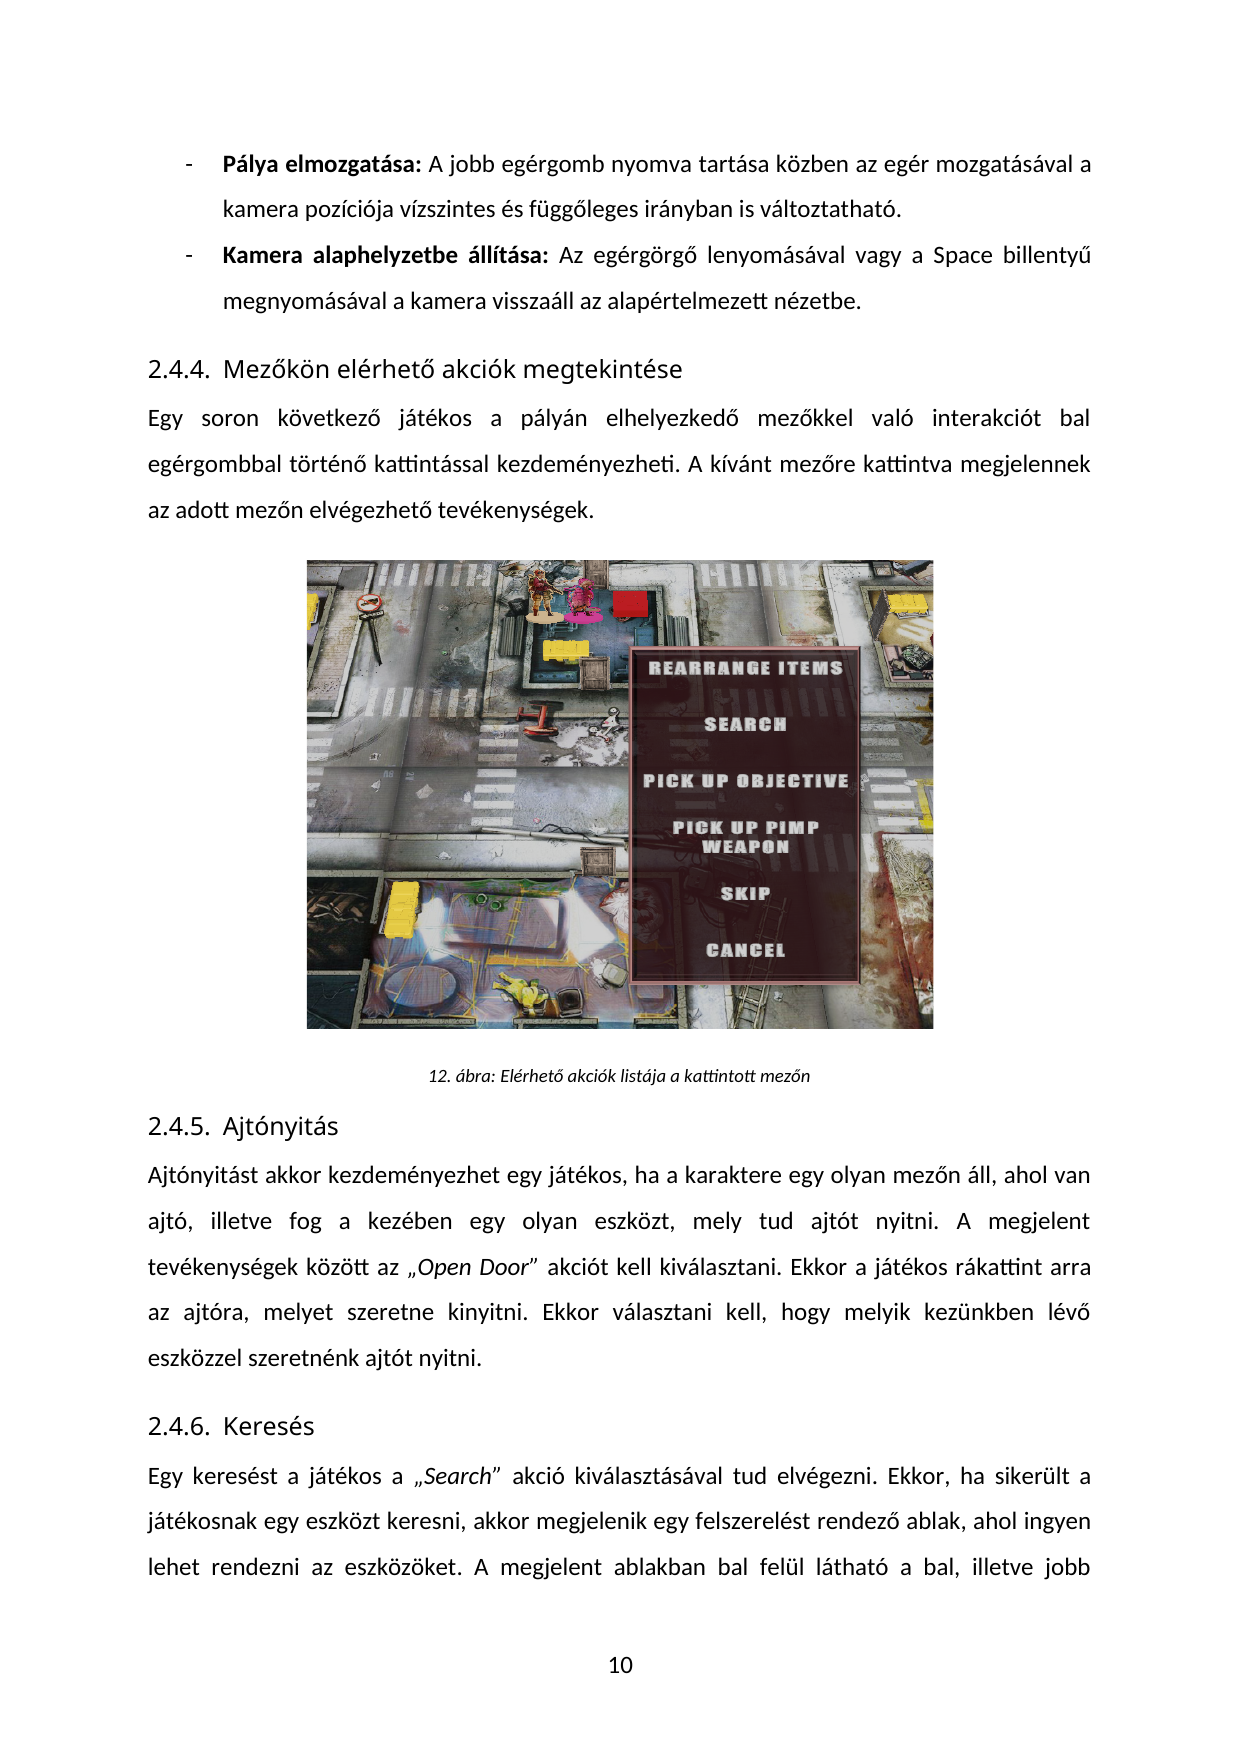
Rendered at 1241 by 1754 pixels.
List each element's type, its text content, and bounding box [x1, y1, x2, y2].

text 12. ábra: Elérhető akciók listája a kattintott mezőn [148, 1064, 1092, 1087]
list Pálya elmozgatása: A jobb egérgomb nyomva tartása közben az egér mozgatásával a kamera pozíciója vízszintes és függőleges irányban is változtatható. [185, 148, 1092, 224]
text Egy soron következő játékos a pályán elhelyezkedő mezőkkel való interakciót bal egérgombbal történő kattintással kezdeményezheti. A kívánt mezőre kattintva megjelennek az adott mezőn elvégezhető tevékenységek. [148, 402, 1092, 524]
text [148, 1460, 1092, 1582]
text Ajtónyitást akkor kezdeményezhet egy játékos, ha a karaktere egy olyan mezőn áll, ahol van ajtó, illetve fog a kezében egy olyan eszközt, mely tud ajtót nyitni. A megjelent tevékenységek között az „Open Door” akciót kell kiválasztani. Ekkor a játékos rákattint arra az ajtóra, melyet szeretne kinyitni. Ekkor választani kell, hogy melyik kezünkben lévő eszközzel szeretnénk ajtót nyitni. [148, 1159, 1092, 1373]
subtitle Mezőkön elérhető akciók megtekintése [148, 351, 1092, 386]
subtitle Ajtónyitás [148, 1108, 1092, 1142]
picture [306, 560, 934, 1029]
list Kamera alaphelyzetbe állítása: Az egérgörgő lenyomásával vagy a Space billentyű megnyomásával a kamera visszaáll az alapértelmezett nézetbe. [185, 239, 1092, 315]
subtitle Keresés [148, 1409, 1092, 1443]
